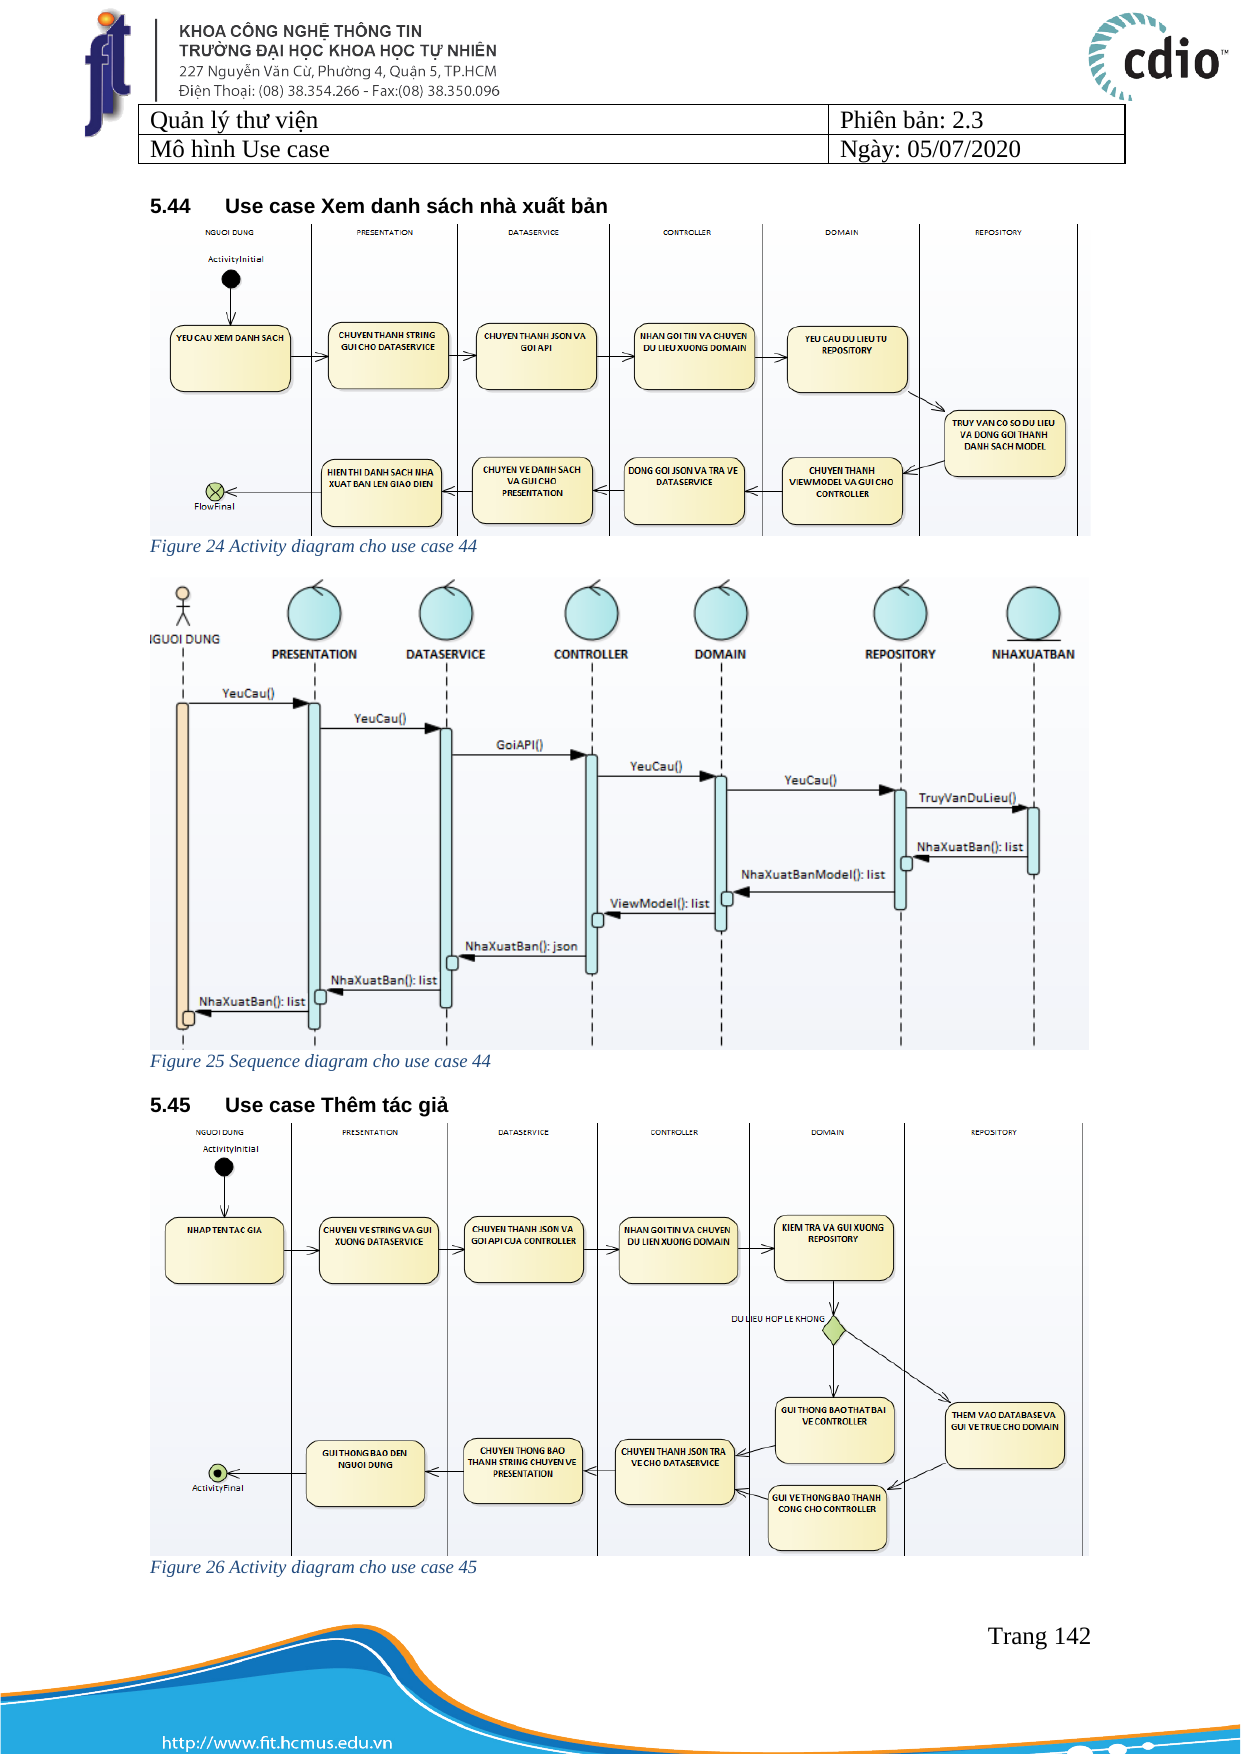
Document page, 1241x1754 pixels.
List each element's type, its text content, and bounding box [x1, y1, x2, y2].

text Figure 25 Sequence diagram cho use case 44 [150, 1049, 1090, 1071]
picture [61, 1, 1241, 161]
picture [150, 1123, 1089, 1556]
picture [139, 105, 828, 134]
picture [829, 135, 1124, 161]
text Figure 24 Activity diagram cho use case 44 [150, 536, 1090, 557]
subtitle Use case Thêm tác giả [150, 1092, 1090, 1117]
picture [150, 577, 1089, 1050]
picture [139, 135, 828, 161]
text Figure 26 Activity diagram cho use case 45 [150, 1556, 1090, 1578]
picture [829, 105, 1124, 134]
picture [0, 1621, 1241, 1754]
picture [150, 224, 1091, 536]
subtitle Use case Xem danh sách nhà xuất bản [150, 193, 1090, 218]
